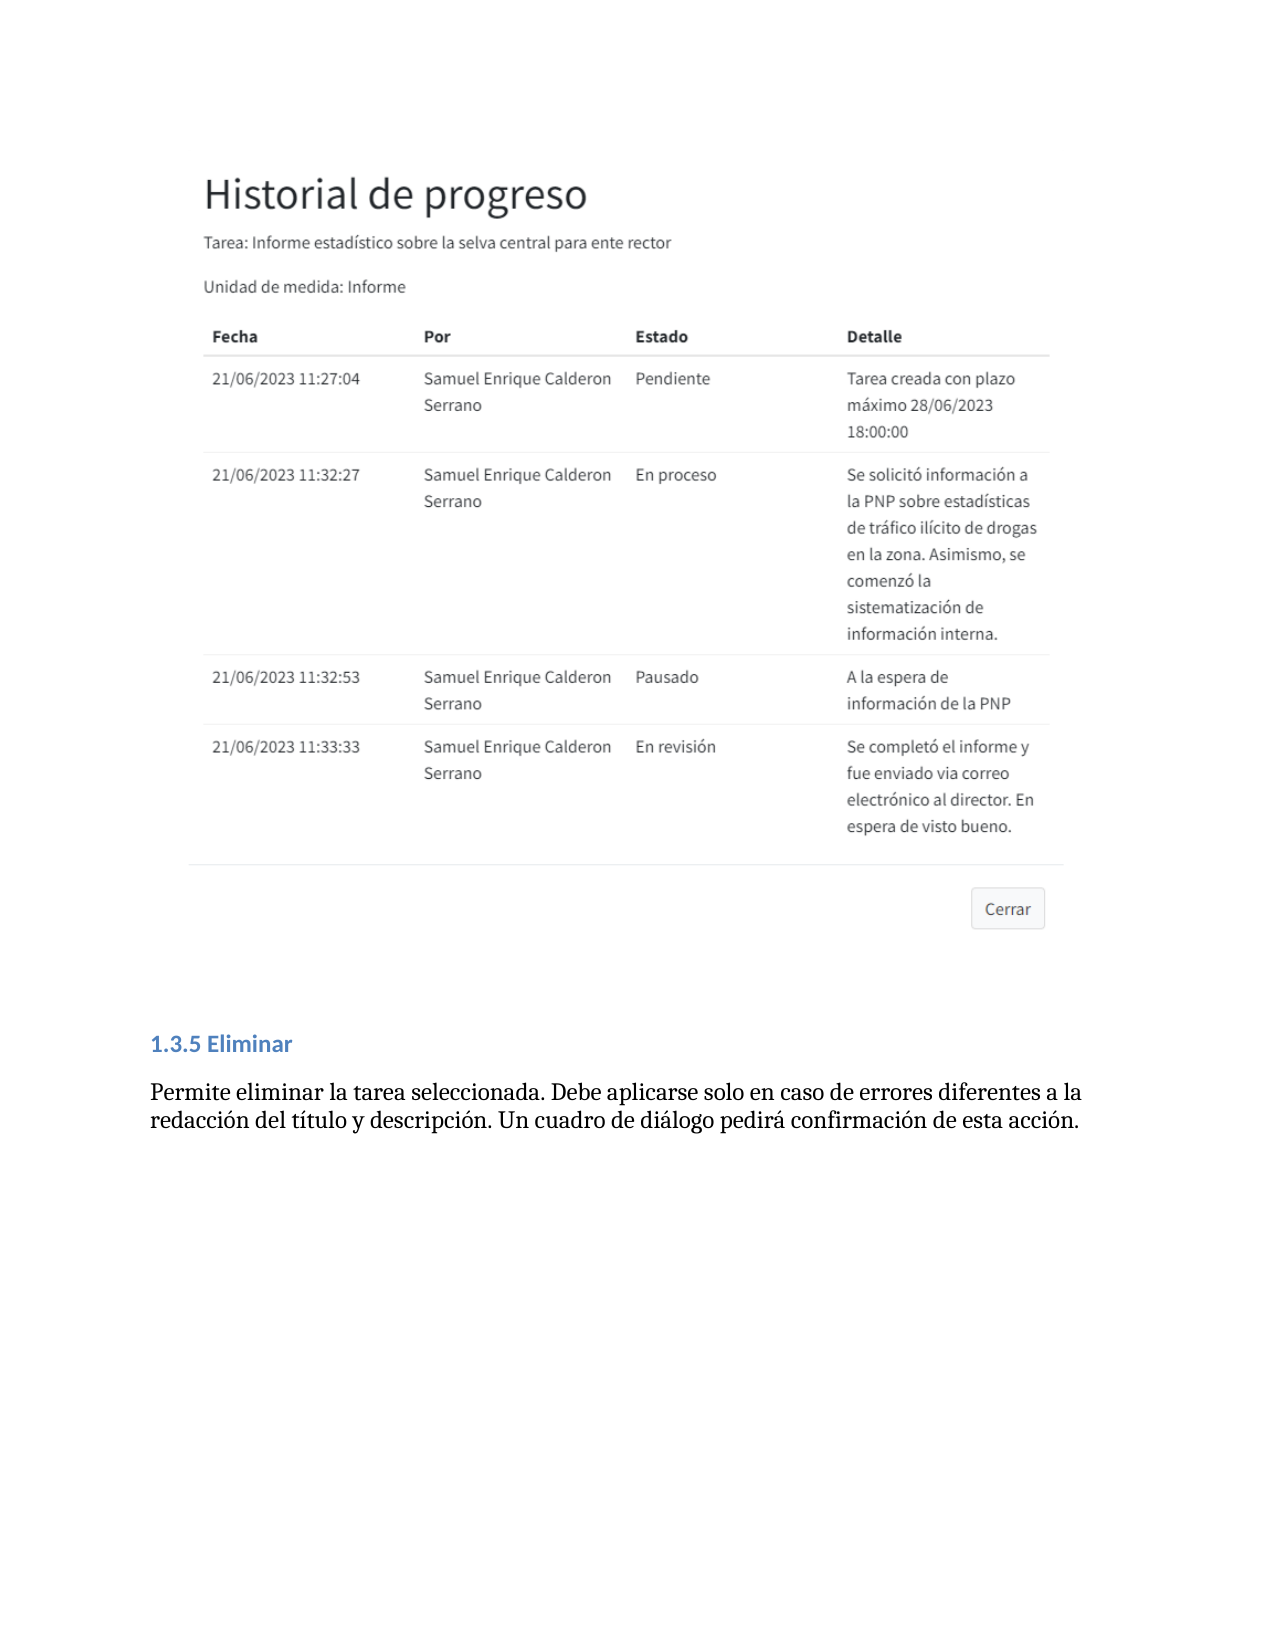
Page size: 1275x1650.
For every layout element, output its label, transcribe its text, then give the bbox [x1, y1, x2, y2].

subtitle 1.3.5 Eliminar [150, 1028, 1125, 1059]
text Permite eliminar la tarea seleccionada. Debe aplicarse solo en caso de errores diferentes a la redacción del título y descripción. Un cuadro de diálogo pedirá confirmación de esta acción. [150, 1078, 1125, 1135]
table_header [139, 150, 1114, 1008]
picture [188, 150, 1064, 946]
